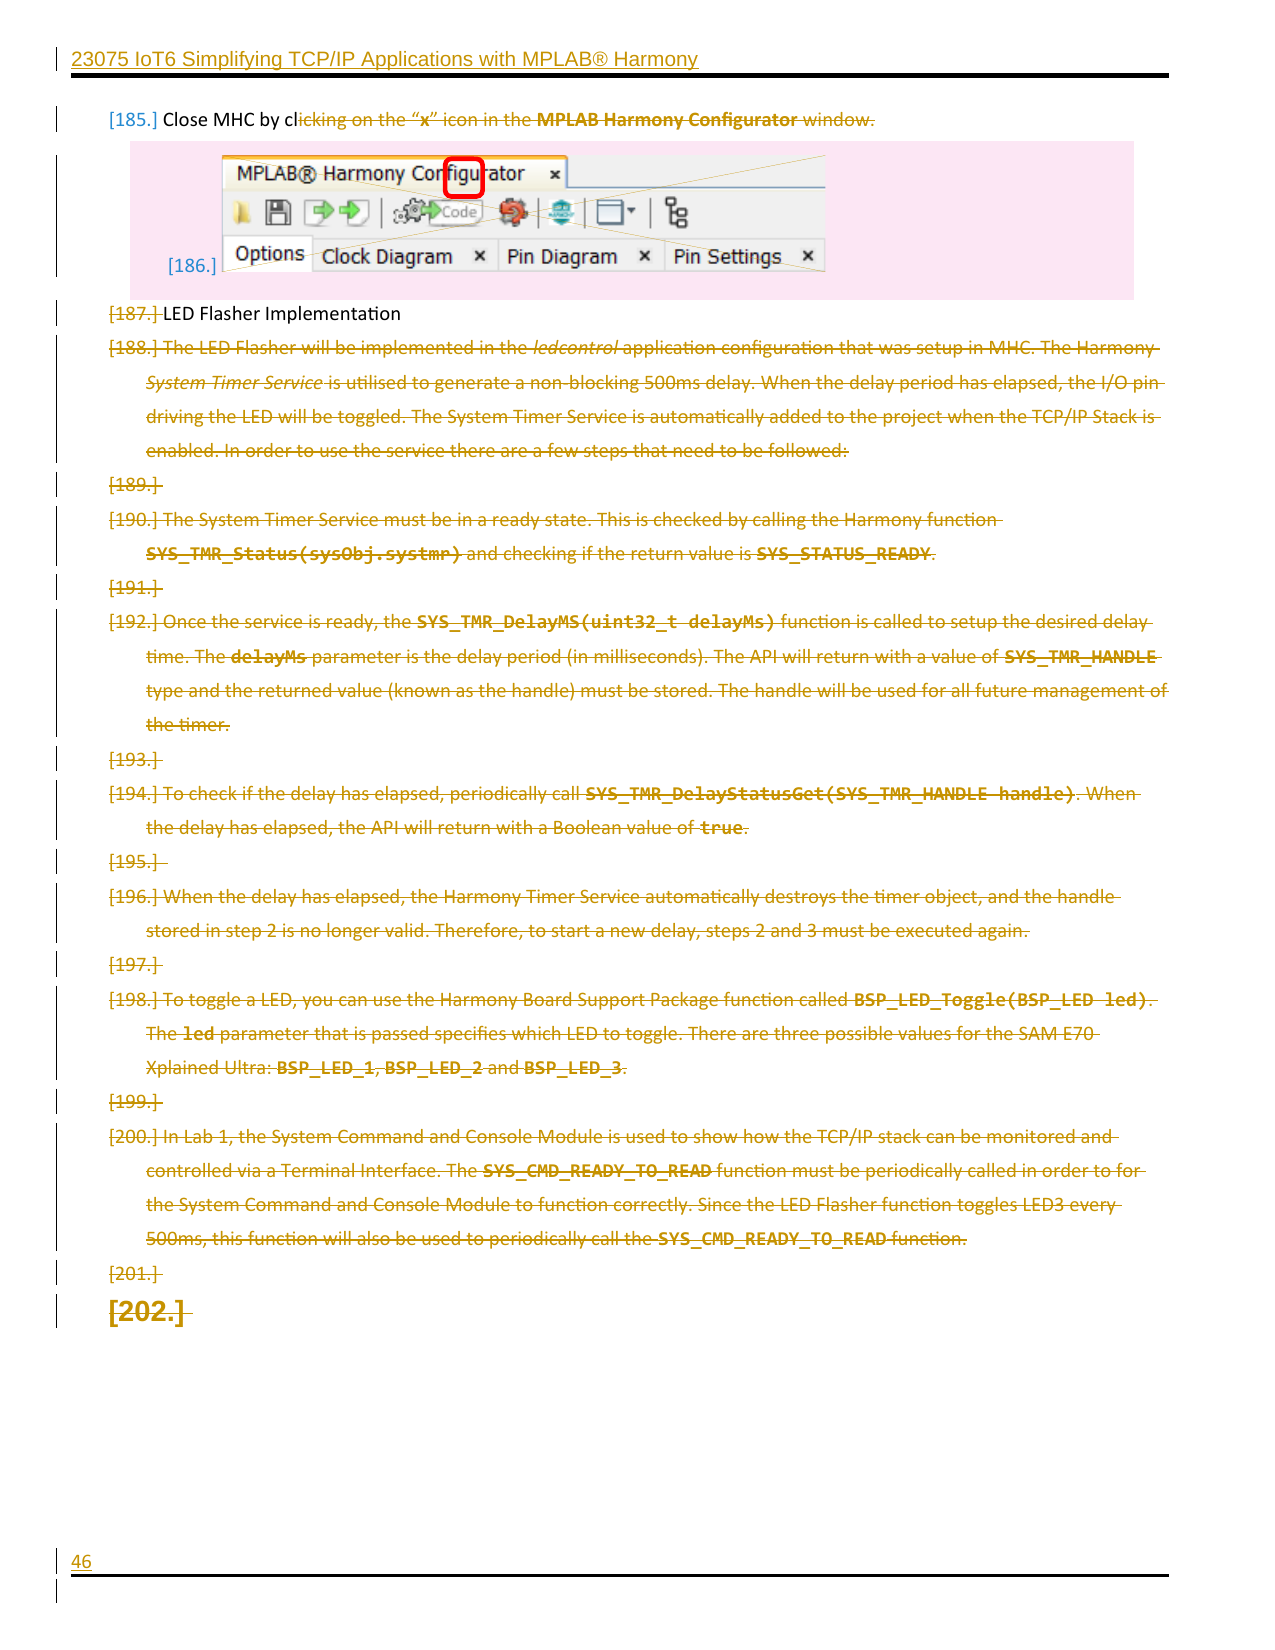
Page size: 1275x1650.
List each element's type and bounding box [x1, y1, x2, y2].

picture [227, 214, 820, 272]
picture [226, 155, 821, 213]
picture [448, 162, 480, 194]
picture [221, 156, 519, 271]
picture [528, 156, 826, 271]
